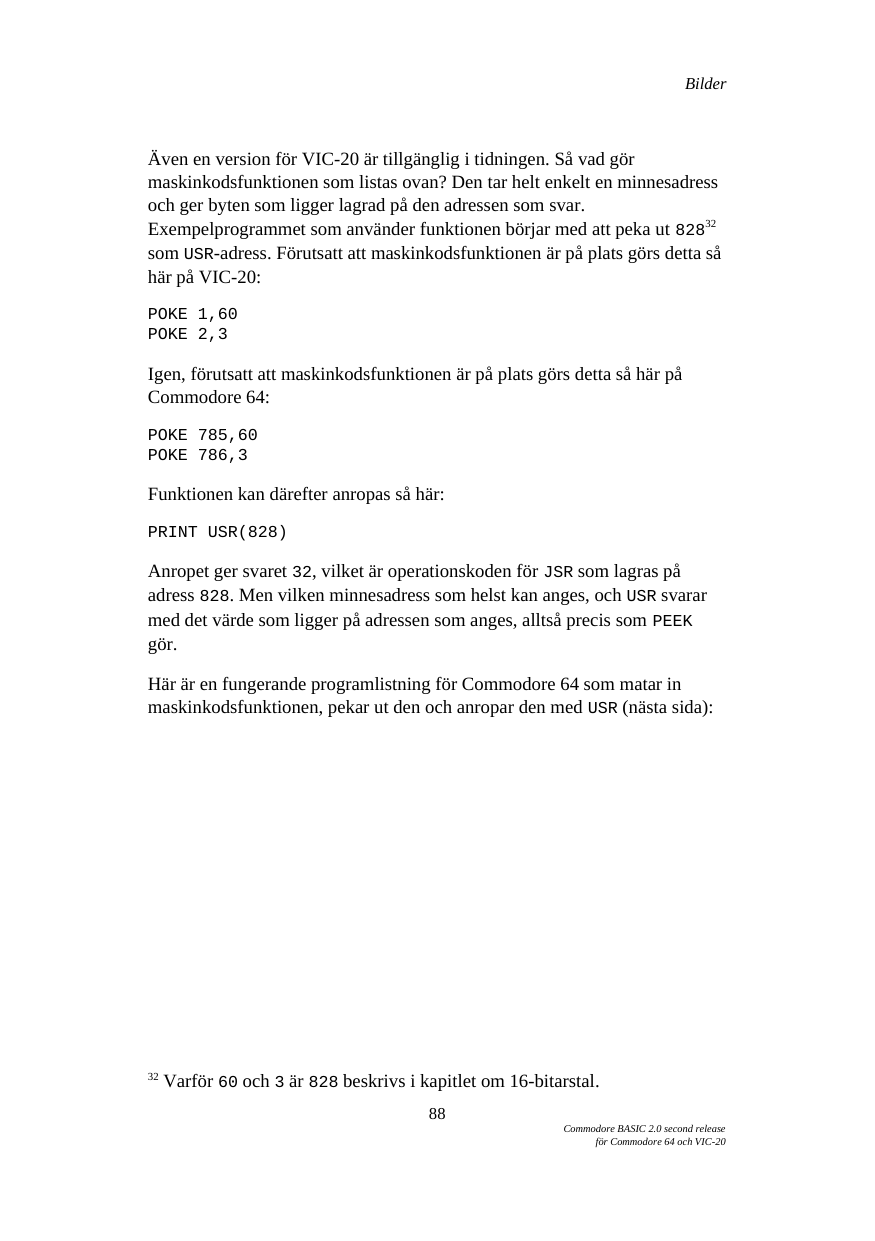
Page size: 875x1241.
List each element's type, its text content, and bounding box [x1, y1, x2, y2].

text POKE 785,60 POKE 786,3 [148, 426, 726, 465]
text PRINT USR(828) [148, 523, 726, 542]
text Igen, förutsatt att maskinkodsfunktionen är på plats görs detta så här på Commodore 64: [148, 363, 726, 408]
text POKE 1,60 POKE 2,3 [148, 306, 726, 345]
text Även en version för VIC-20 är tillgänglig i tidningen. Så vad gör maskinkodsfunktionen som listas ovan? Den tar helt enkelt en minnesadress och ger byten som ligger lagrad på den adressen som svar. Exempelprogrammet som använder funktionen börjar med att peka ut 828 som USR-adress. Förutsatt att maskinkodsfunktionen är på plats görs detta så här på VIC-20: [148, 148, 726, 287]
text Anropet ger svaret 32, vilket är operationskoden för JSR som lagras på adress 828. Men vilken minnesadress som helst kan anges, och USR svarar med det värde som ligger på adressen som anges, alltså precis som PEEK gör. [148, 560, 726, 654]
text Funktionen kan därefter anropas så här: [148, 483, 726, 505]
text Här är en fungerande programlistning för Commodore 64 som matar in maskinkodsfunktionen, pekar ut den och anropar den med USR (nästa sida): [148, 673, 726, 718]
